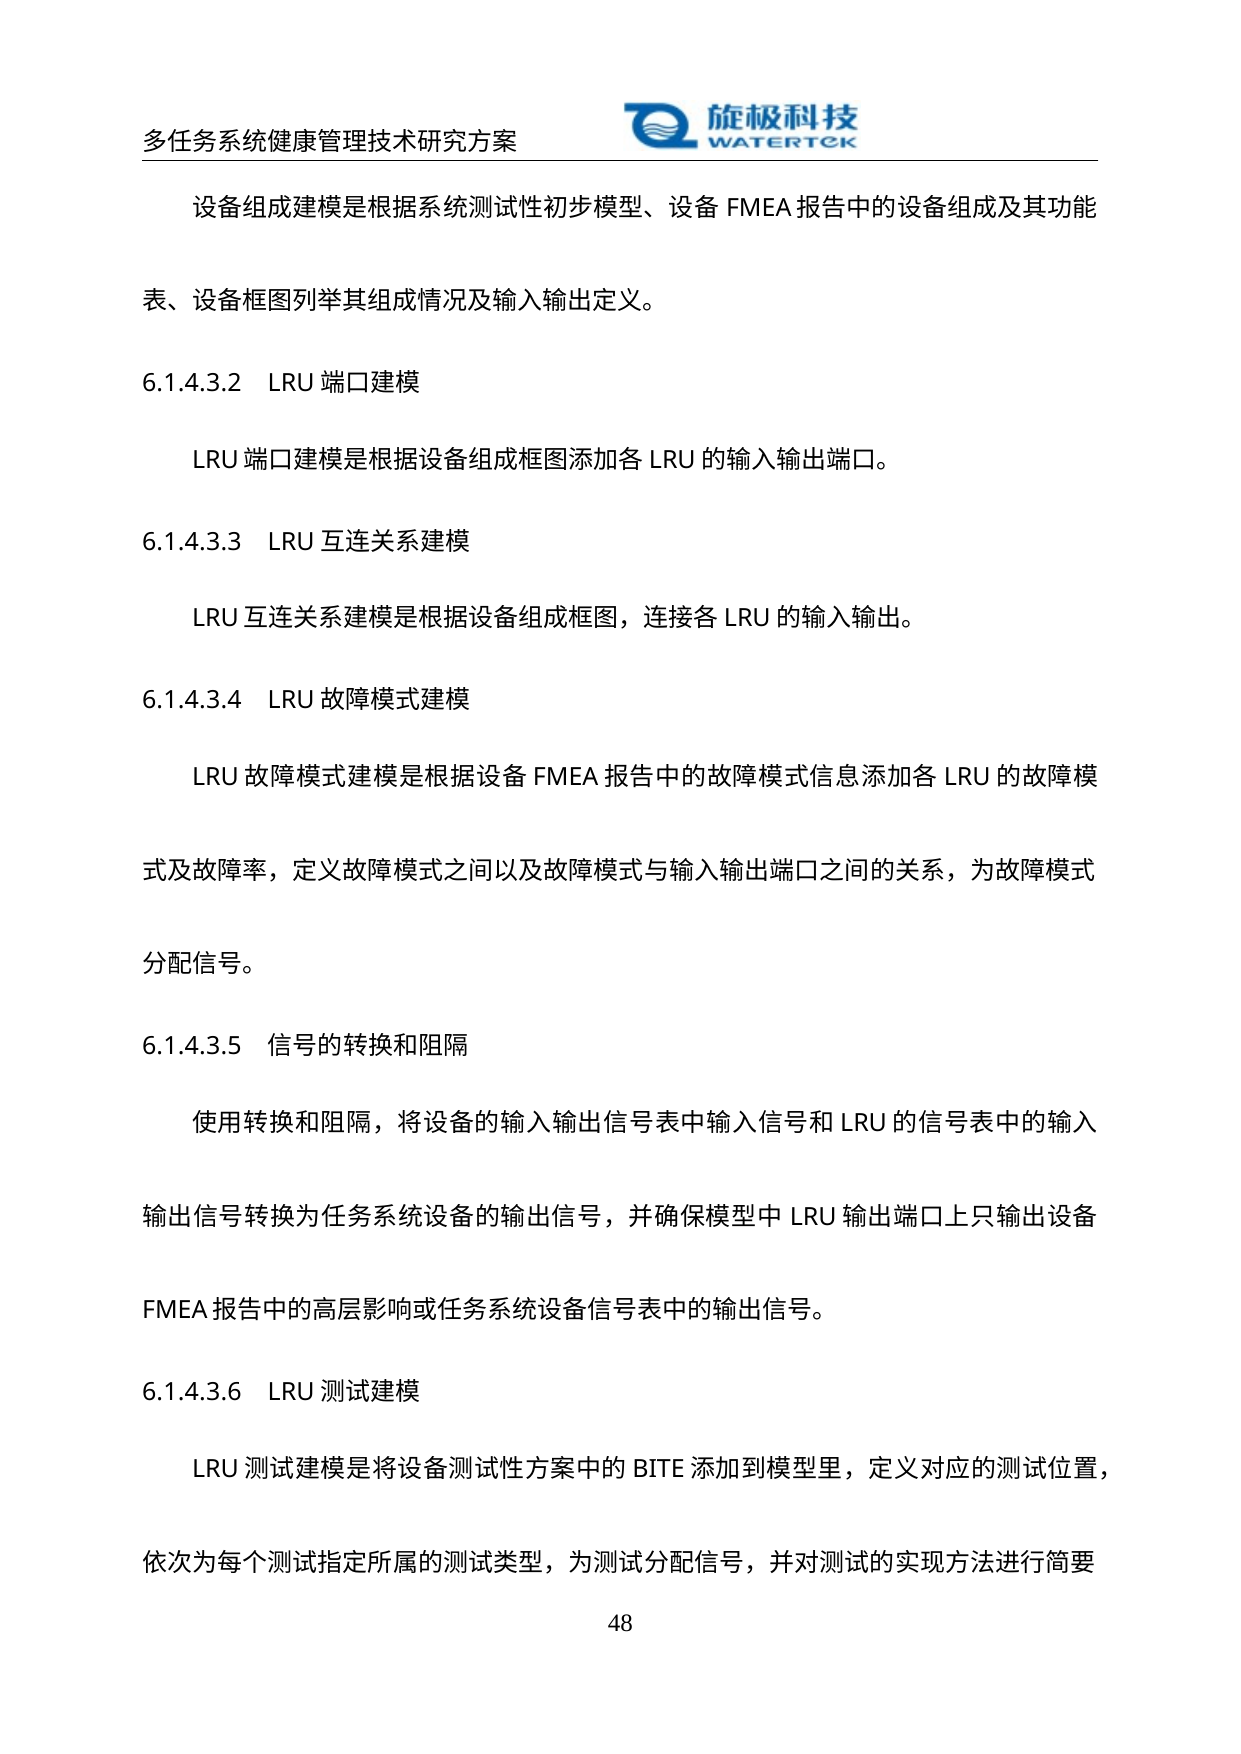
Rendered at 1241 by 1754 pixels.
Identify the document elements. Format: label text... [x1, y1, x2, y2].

text 使用转换和阻隔，将设备的输入输出信号表中输入信号和LRU的信号表中的输入、输出信号转换为任务系统设备的输出信号，并确保模型中LRU输出端口上只输出设备FMEA报告中的高层影响或任务系统设备信号表中的输出信号。 [142, 1087, 1098, 1342]
text LRU测试建模 [142, 1356, 1098, 1423]
text 设备组成建模是根据系统测试性初步模型、设备FMEA报告中的设备组成及其功能表、设备框图列举其组成情况及输入输出定义。 [142, 171, 1098, 333]
text LRU故障模式建模是根据设备FMEA报告中的故障模式信息添加各LRU的故障模式及故障率，定义故障模式之间以及故障模式与输入输出端口之间的关系，为故障模式分配信号。 [142, 741, 1098, 996]
picture [623, 100, 861, 151]
text LRU端口建模是根据设备组成框图添加各LRU的输入输出端口。 [142, 423, 1098, 491]
text LRU互连关系建模 [142, 505, 1098, 573]
text LRU测试建模是将设备测试性方案中的BITE添加到模型里，定义对应的测试位置，依次为每个测试指定所属的测试类型，为测试分配信号，并对测试的实现方法进行简要说明。 [142, 1433, 1098, 1594]
text LRU端口建模 [142, 346, 1098, 414]
text LRU故障模式建模 [142, 664, 1098, 732]
text LRU互连关系建模是根据设备组成框图，连接各LRU的输入输出。 [142, 582, 1098, 650]
text 信号的转换和阻隔 [142, 1010, 1098, 1078]
